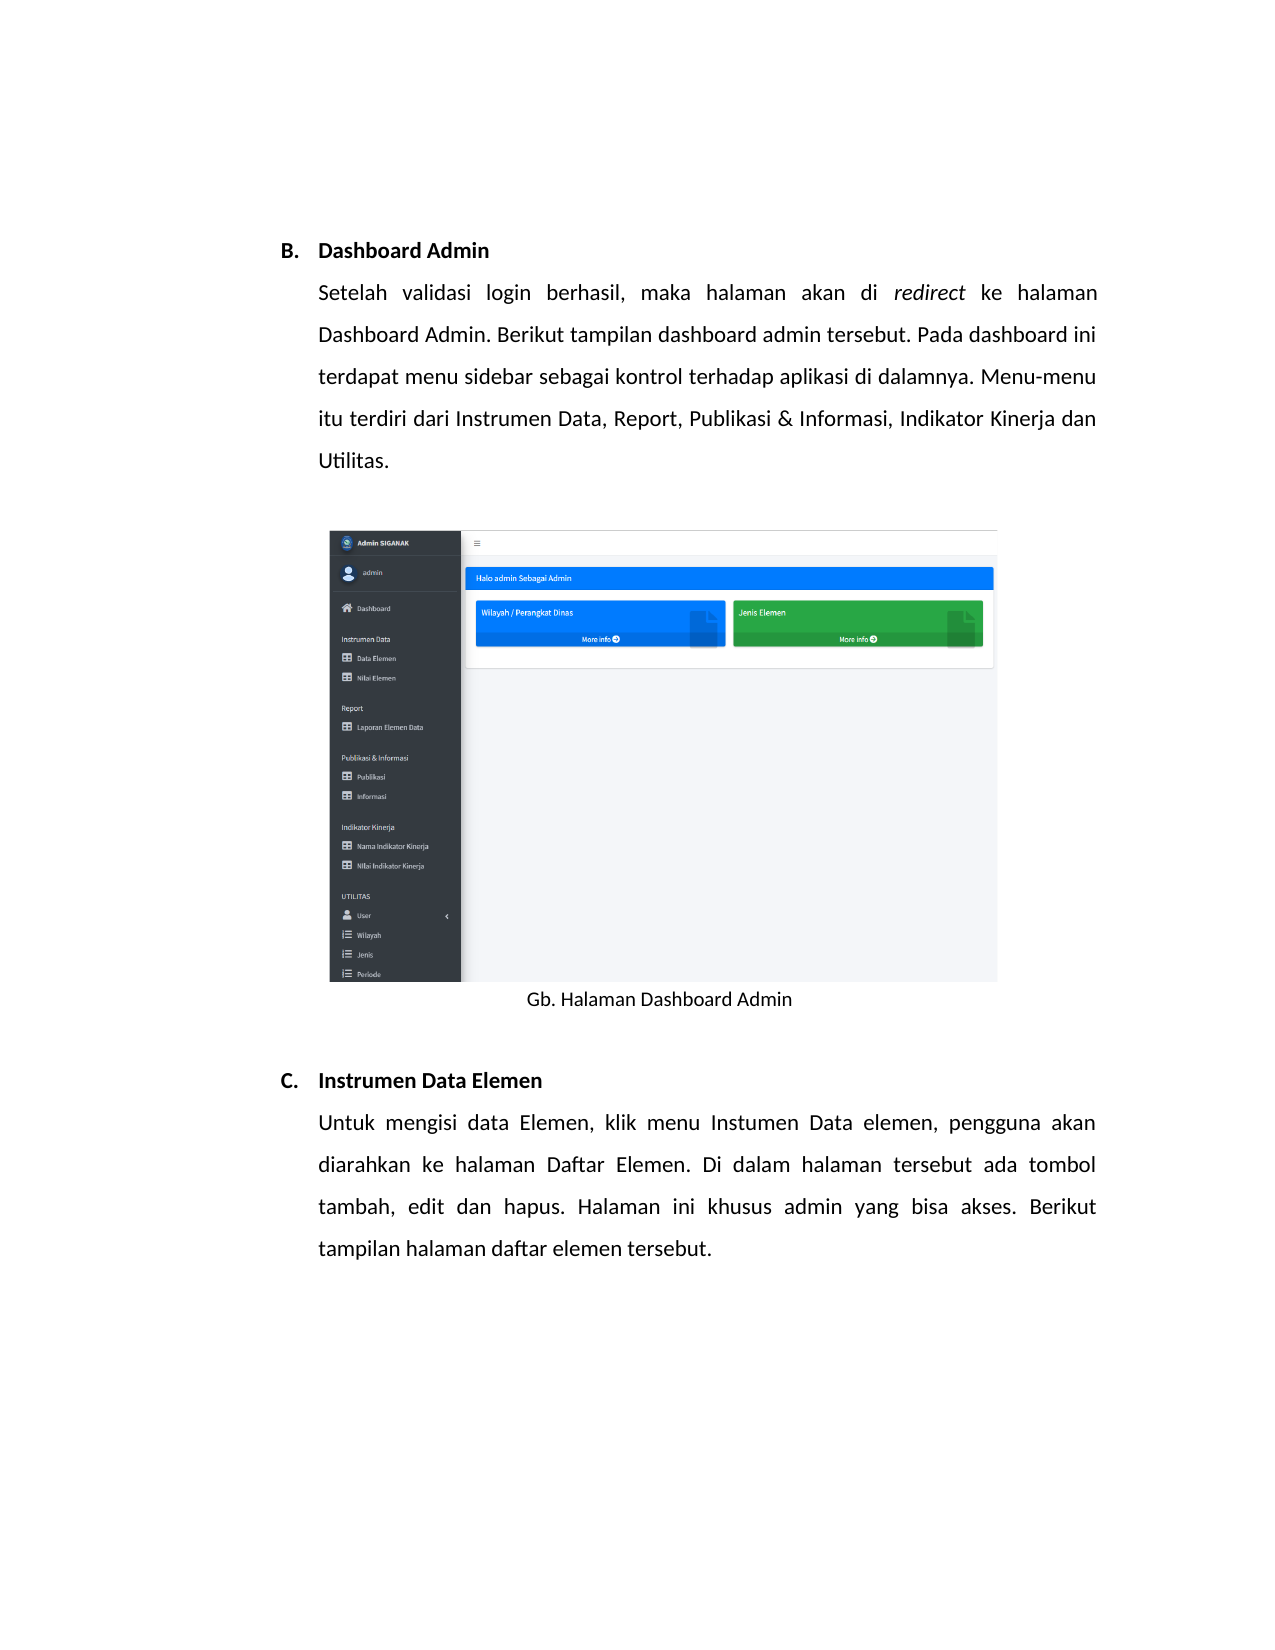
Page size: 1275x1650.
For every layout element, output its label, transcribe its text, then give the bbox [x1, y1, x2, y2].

list Instrumen Data Elemen [281, 1066, 1098, 1094]
list Gb. Halaman Dashboard Admin [221, 986, 1098, 1011]
list Setelah validasi login berhasil, maka halaman akan di redirect ke halaman Dashboard Admin. Berikut tampilan dashboard admin tersebut. Pada dashboard ini terdapat menu sidebar sebagai kontrol terhadap aplikasi di dalamnya. Menu-menu itu terdiri dari Instrumen Data, Report, Publikasi & Informasi, Indikator Kinerja dan Utilitas. [318, 278, 1098, 474]
list Untuk mengisi data Elemen, klik menu Instumen Data elemen, pengguna akan diarahkan ke halaman Daftar Elemen. Di dalam halaman tersebut ada tombol tambah, edit dan hapus. Halaman ini khusus admin yang bisa akses. Berikut tampilan halaman daftar elemen tersebut. [318, 1108, 1098, 1262]
picture [329, 530, 998, 982]
list Dashboard Admin [281, 236, 1098, 264]
